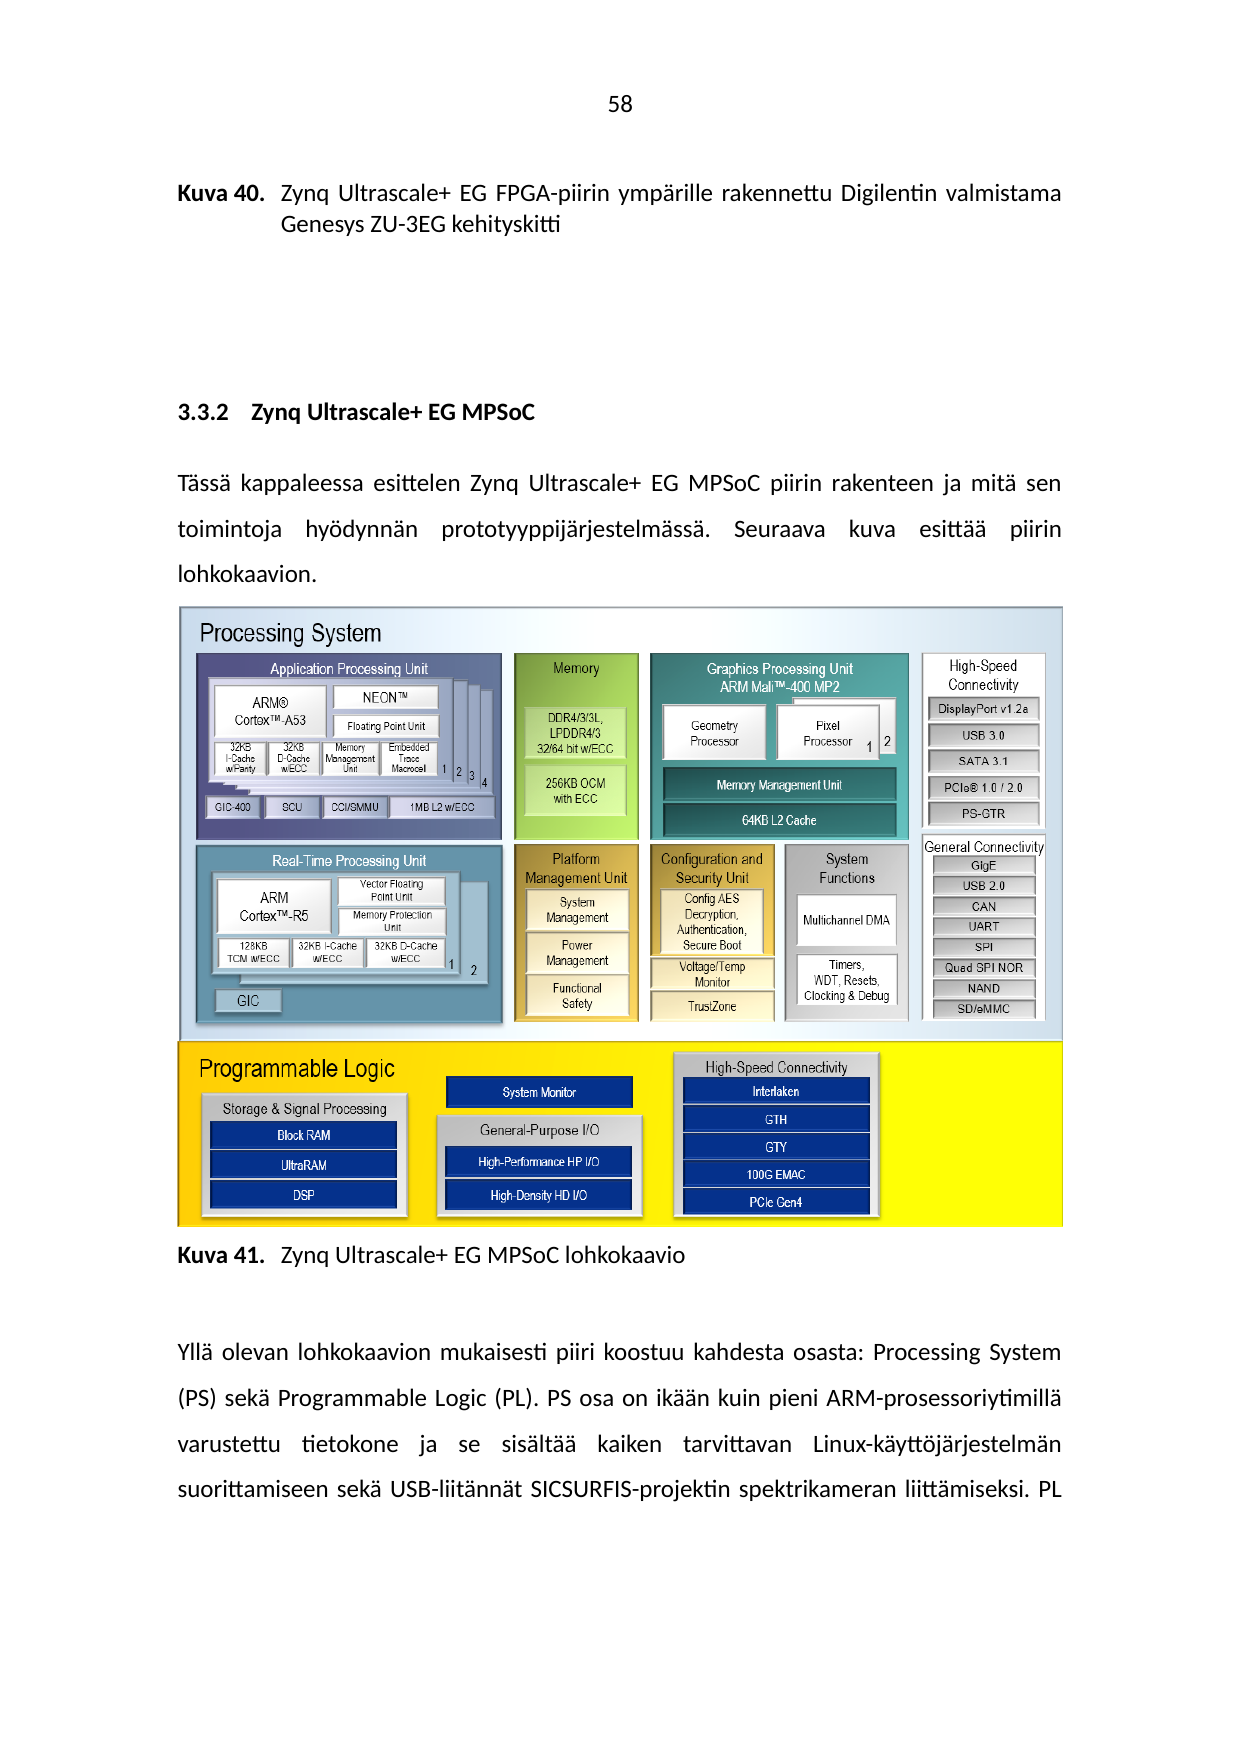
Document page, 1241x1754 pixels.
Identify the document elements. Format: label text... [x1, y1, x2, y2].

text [177, 1336, 1063, 1504]
text Kuva 40. Zynq Ultrascale+ EG FPGA-piirin ympärille rakennettu Digilentin valmistama Genesys ZU-3EG kehityskitti [177, 177, 1063, 238]
picture [177, 604, 1063, 1227]
text Tässä kappaleessa esittelen Zynq Ultrascale+ EG MPSoC piirin rakenteen ja mitä sen toimintoja hyödynnän prototyyppijärjestelmässä. Seuraava kuva esittää piirin lohkokaavion. [177, 467, 1063, 589]
text Kuva 41. Zynq Ultrascale+ EG MPSoC lohkokaavio [177, 1239, 1063, 1270]
subtitle Zynq Ultrascale+ EG MPSoC [177, 396, 1063, 427]
